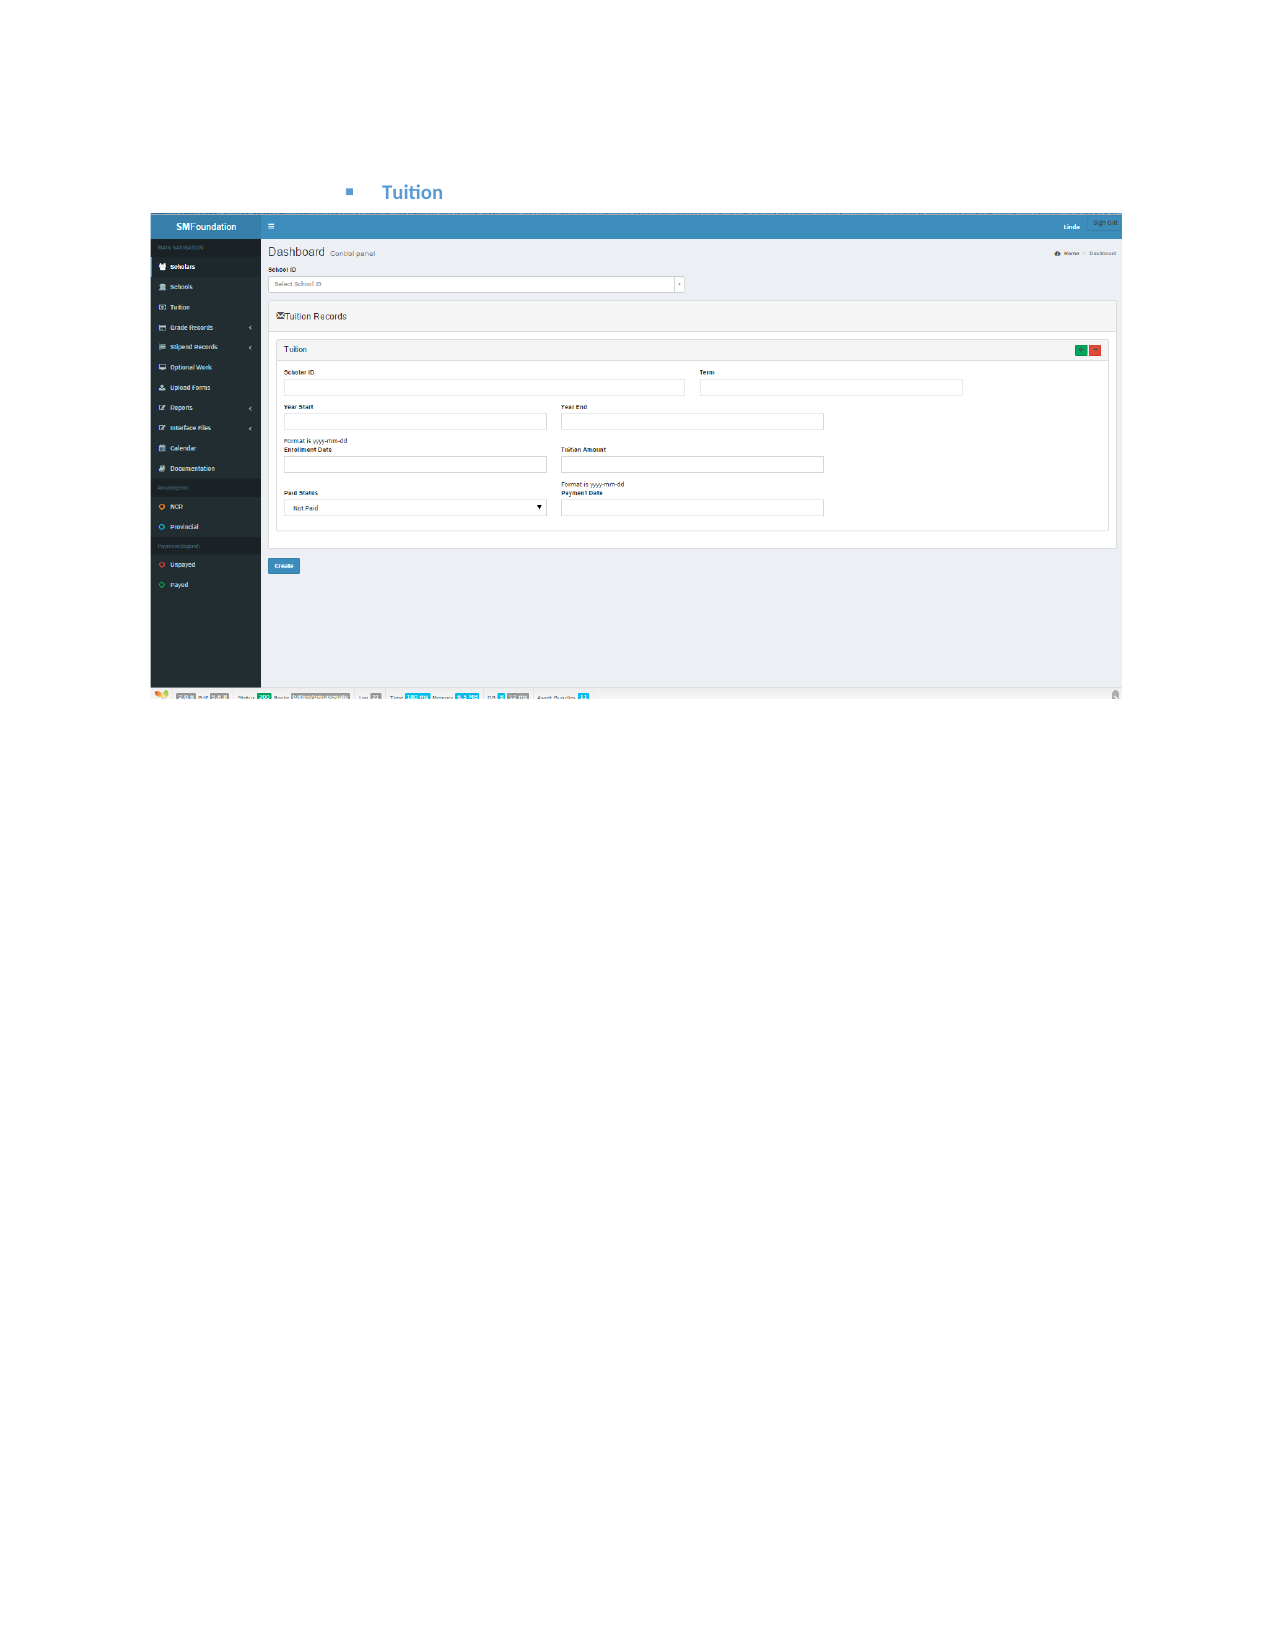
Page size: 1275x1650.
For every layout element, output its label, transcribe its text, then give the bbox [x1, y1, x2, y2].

list Tuition [344, 179, 1125, 204]
picture [150, 213, 1122, 698]
